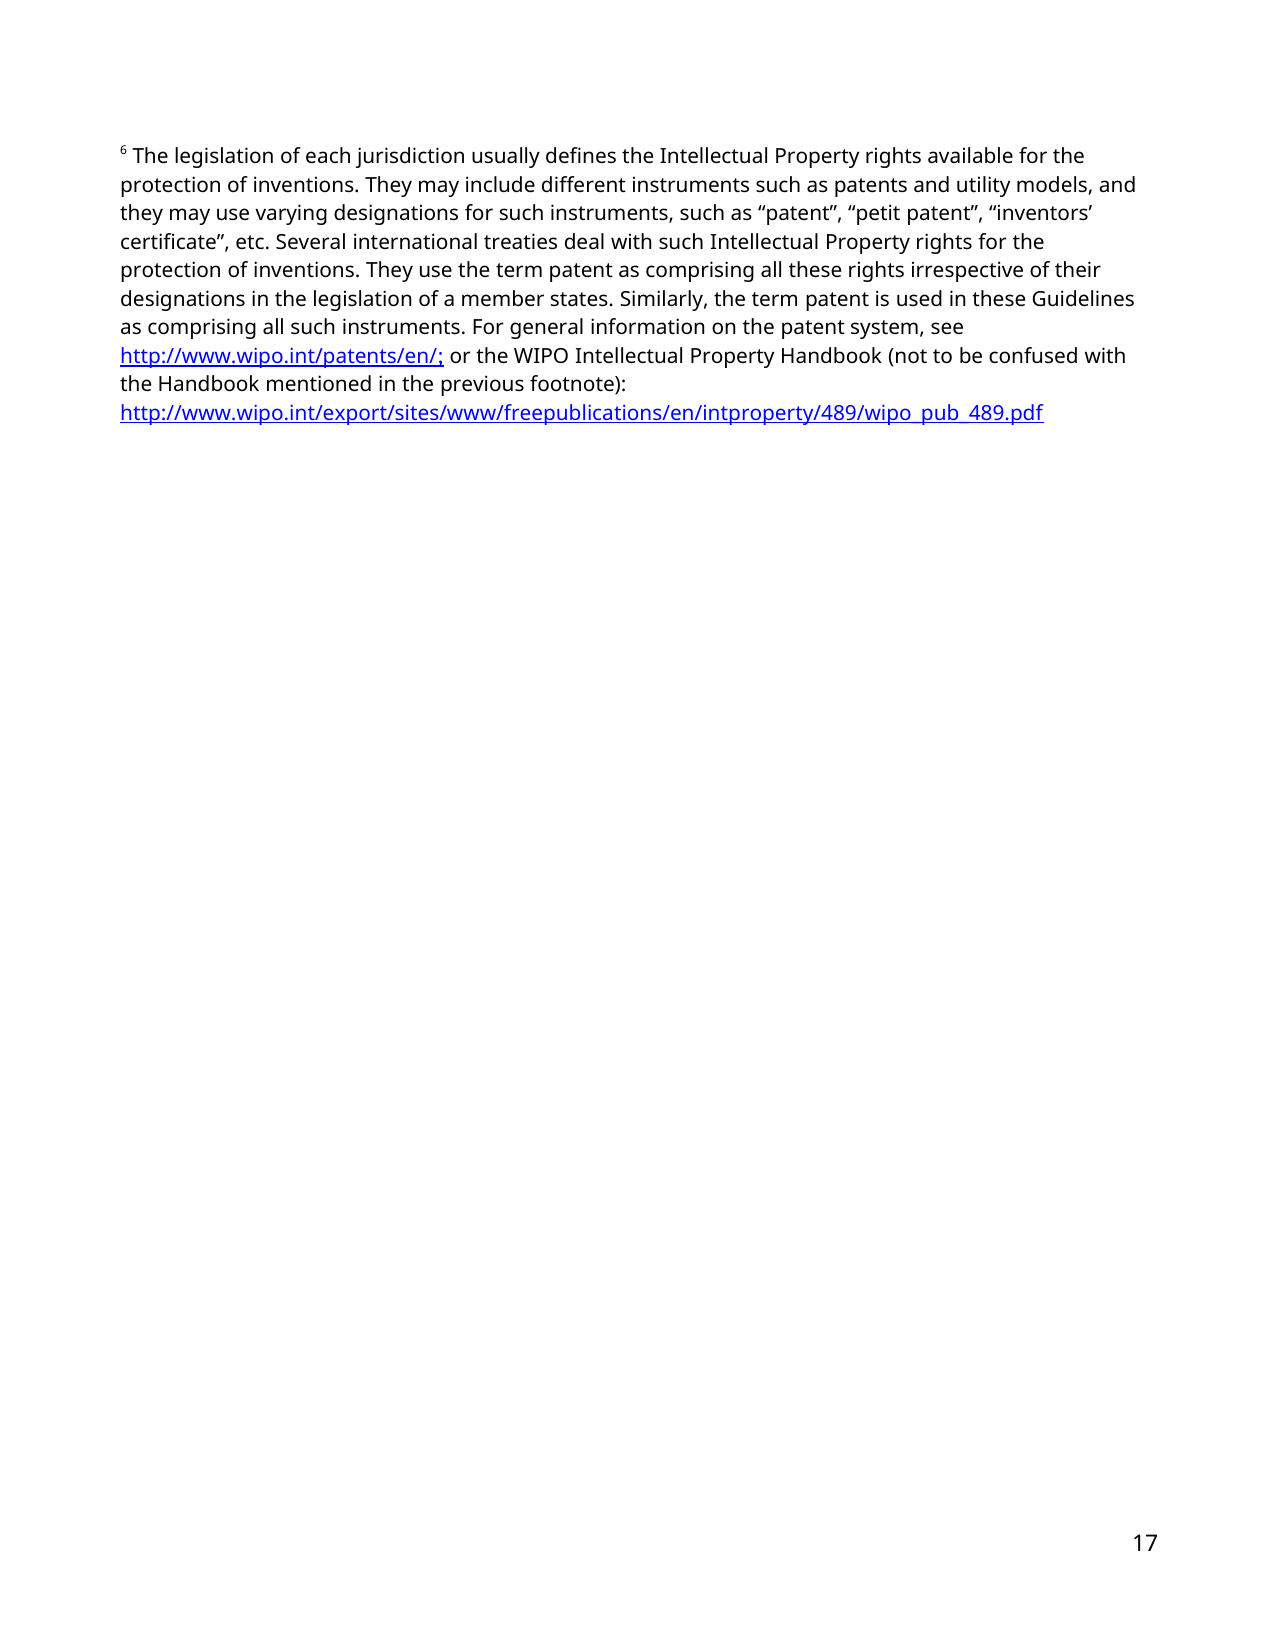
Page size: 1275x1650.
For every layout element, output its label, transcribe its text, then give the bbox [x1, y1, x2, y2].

text 6 The legislation of each jurisdiction usually defines the Intellectual Property rights available for the protection of inventions. They may include different instruments such as patents and utility models, and they may use varying designations for such instruments, such as “patent”, “petit patent”, “inventors’ certificate”, etc. Several international treaties deal with such Intellectual Property rights for the protection of inventions. They use the term patent as comprising all these rights irrespective of their designations in the legislation of a member states. Similarly, the term patent is used in these Guidelines as comprising all such instruments. For general information on the patent system, see http://www.wipo.int/patents/en/; or the WIPO Intellectual Property Handbook (not to be confused with the Handbook mentioned in the previous footnote): http://www.wipo.int/export/sites/www/freepublications/en/intproperty/489/wipo_pub_489.pdf [120, 142, 1151, 426]
